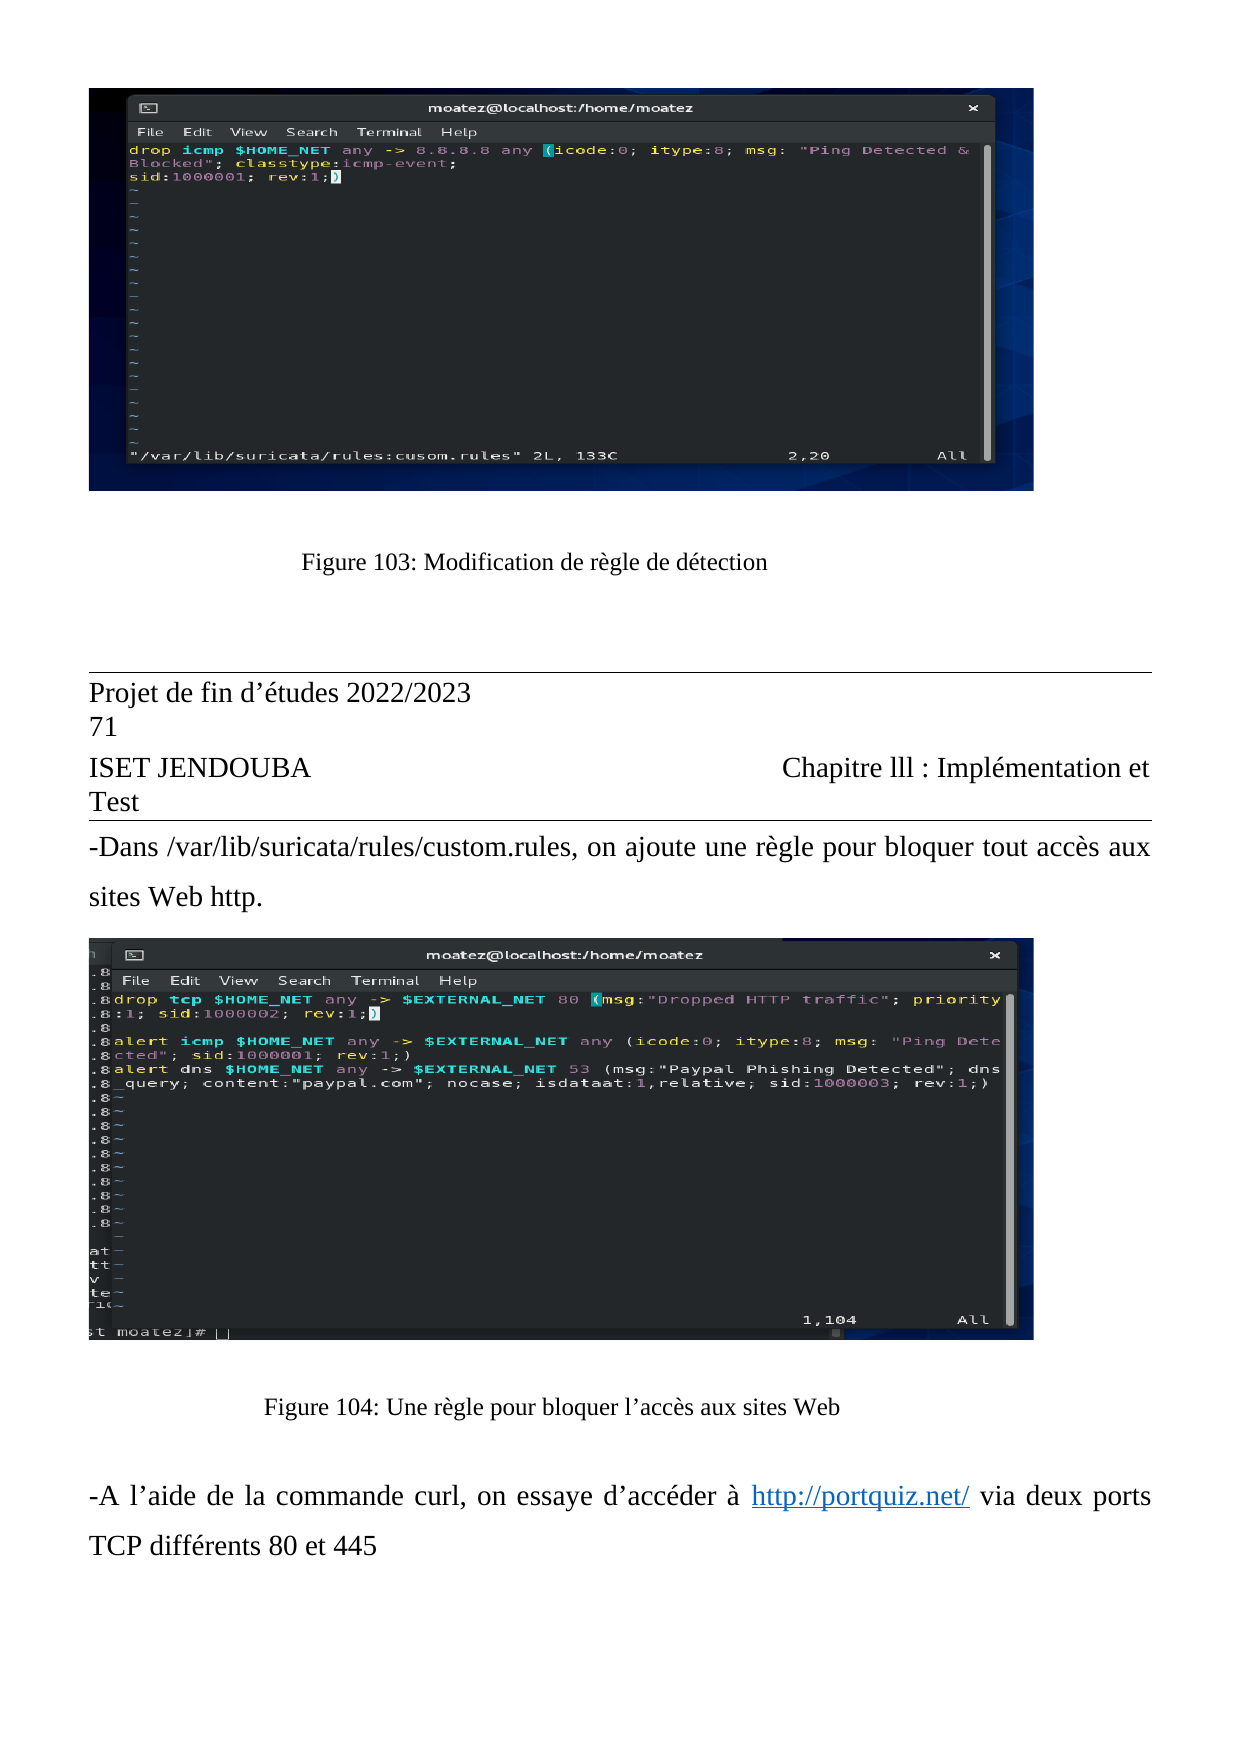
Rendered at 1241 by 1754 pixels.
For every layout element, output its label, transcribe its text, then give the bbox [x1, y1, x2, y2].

text Projet de fin d’études 2022/2023 71 [89, 673, 1152, 742]
text Figure 103: Modification de règle de détection [89, 547, 1152, 575]
picture [88, 938, 1034, 1340]
text Figure 104: Une règle pour bloquer l’accès aux sites Web [89, 1392, 1152, 1421]
text -Dans /var/lib/suricata/rules/custom.rules, on ajoute une règle pour bloquer tout accès aux sites Web http. [89, 829, 1152, 913]
picture [88, 88, 1034, 491]
text -A l’aide de la commande curl, on essaye d’accéder à http://portquiz.net/ via deux ports TCP différents 80 et 445 [89, 1478, 1152, 1562]
text ISET JENDOUBA Chapitre lll : Implémentation et Test [89, 751, 1152, 820]
